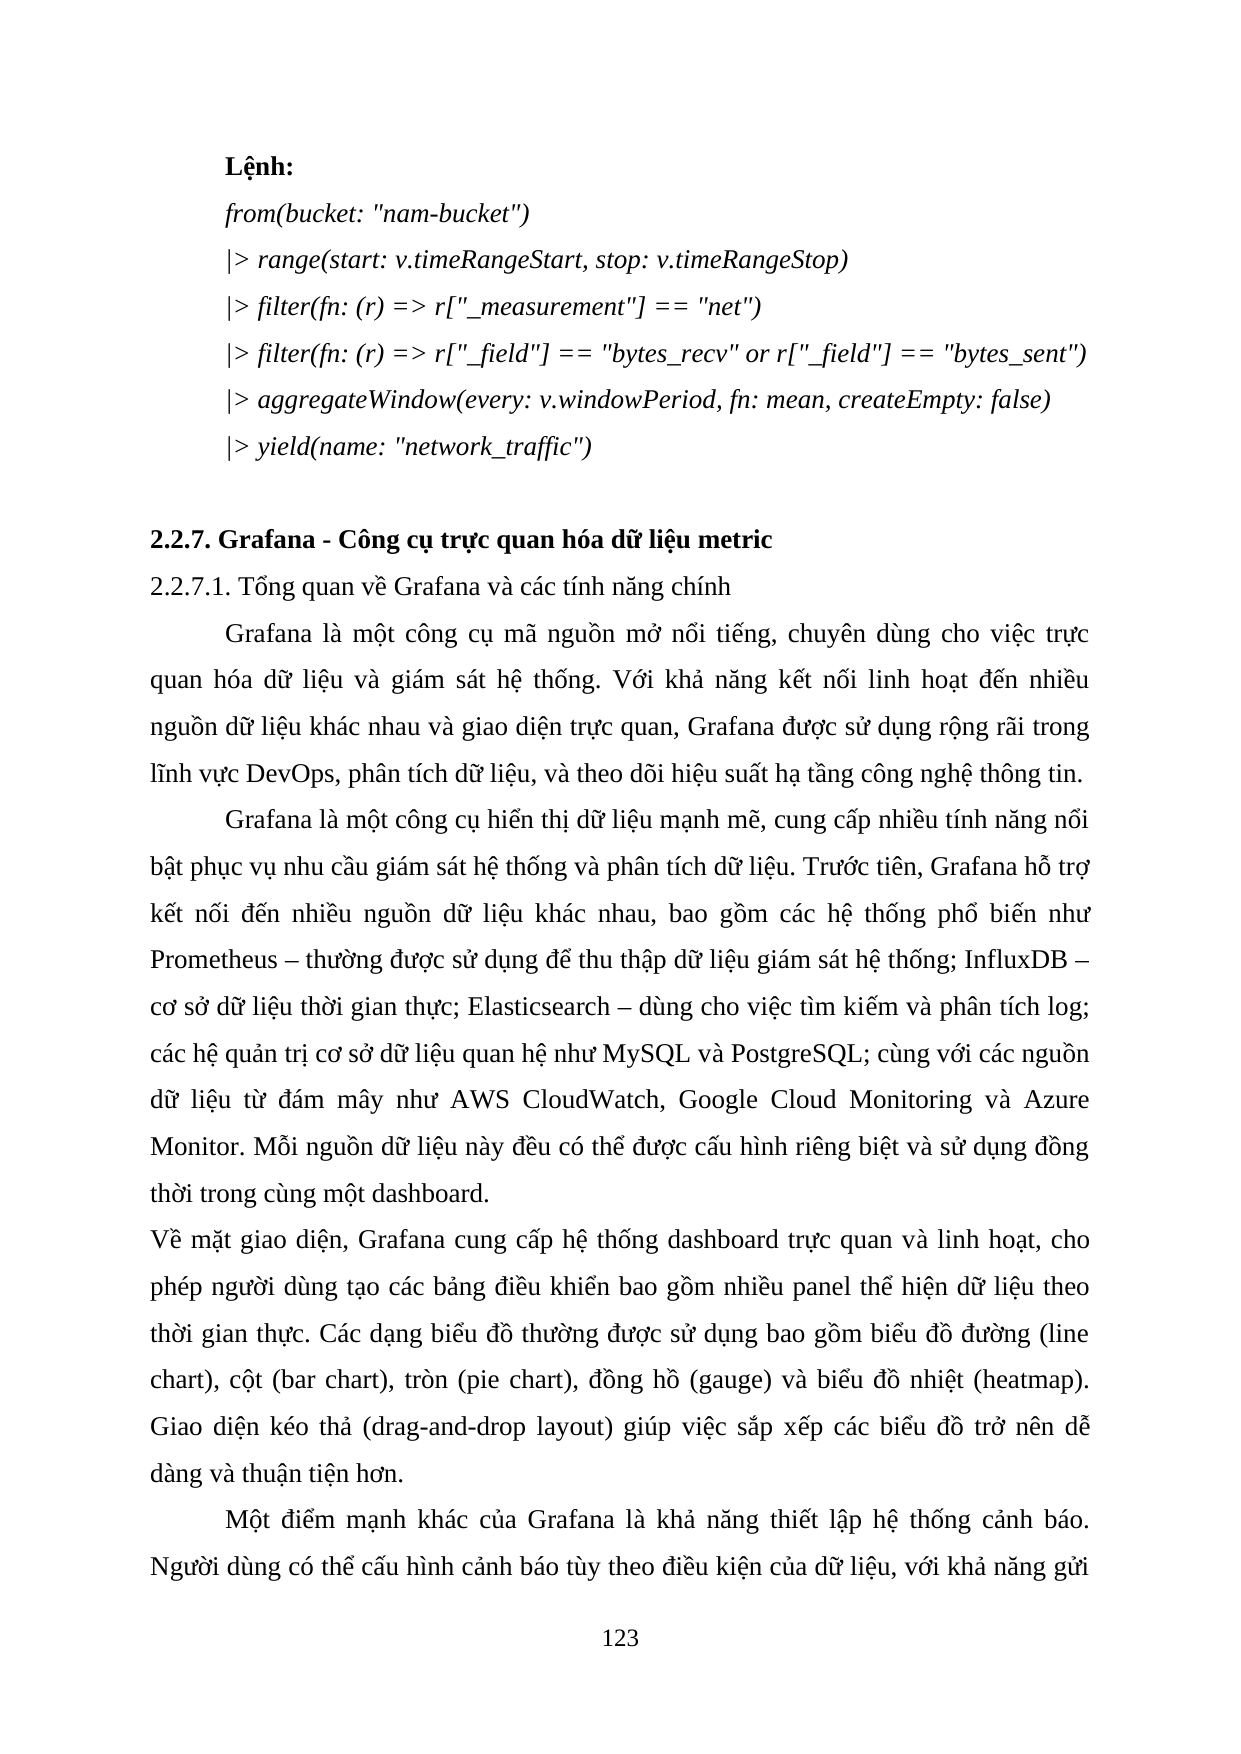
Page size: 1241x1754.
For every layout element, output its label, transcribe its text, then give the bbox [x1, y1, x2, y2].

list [150, 1503, 1090, 1581]
list from(bucket: "nam-bucket") [150, 197, 1090, 228]
list 2.2.7.1. Tổng quan về Grafana và các tính năng chính [150, 570, 1090, 601]
list Về mặt giao diện, Grafana cung cấp hệ thống dashboard trực quan và linh hoạt, cho phép người dùng tạo các bảng điều khiển bao gồm nhiều panel thể hiện dữ liệu theo thời gian thực. Các dạng biểu đồ thường được sử dụng bao gồm biểu đồ đường (line chart), cột (bar chart), tròn (pie chart), đồng hồ (gauge) và biểu đồ nhiệt (heatmap). Giao diện kéo thả (drag-and-drop layout) giúp việc sắp xếp các biểu đồ trở nên dễ dàng và thuận tiện hơn. [150, 1223, 1090, 1488]
list Lệnh: [150, 150, 1090, 181]
list |> aggregateWindow(every: v.windowPeriod, fn: mean, createEmpty: false) [225, 383, 1090, 414]
list |> filter(fn: (r) => r["_measurement"] == "net") [225, 290, 1090, 321]
list Grafana là một công cụ hiển thị dữ liệu mạnh mẽ, cung cấp nhiều tính năng nổi bật phục vụ nhu cầu giám sát hệ thống và phân tích dữ liệu. Trước tiên, Grafana hỗ trợ kết nối đến nhiều nguồn dữ liệu khác nhau, bao gồm các hệ thống phổ biến như Prometheus – thường được sử dụng để thu thập dữ liệu giám sát hệ thống; InfluxDB – cơ sở dữ liệu thời gian thực; Elasticsearch – dùng cho việc tìm kiếm và phân tích log; các hệ quản trị cơ sở dữ liệu quan hệ như MySQL và PostgreSQL; cùng với các nguồn dữ liệu từ đám mây như AWS CloudWatch, Google Cloud Monitoring và Azure Monitor. Mỗi nguồn dữ liệu này đều có thể được cấu hình riêng biệt và sử dụng đồng thời trong cùng một dashboard. [150, 803, 1090, 1208]
list |> range(start: v.timeRangeStart, stop: v.timeRangeStop) [225, 243, 1090, 274]
list 2.2.7. Grafana - Công cụ trực quan hóa dữ liệu metric [150, 523, 1090, 554]
list Grafana là một công cụ mã nguồn mở nổi tiếng, chuyên dùng cho việc trực quan hóa dữ liệu và giám sát hệ thống. Với khả năng kết nối linh hoạt đến nhiều nguồn dữ liệu khác nhau và giao diện trực quan, Grafana được sử dụng rộng rãi trong lĩnh vực DevOps, phân tích dữ liệu, và theo dõi hiệu suất hạ tầng công nghệ thông tin. [150, 617, 1090, 788]
list |> yield(name: "network_traffic") [225, 430, 1090, 461]
list |> filter(fn: (r) => r["_field"] == "bytes_recv" or r["_field"] == "bytes_sent") [225, 337, 1090, 368]
